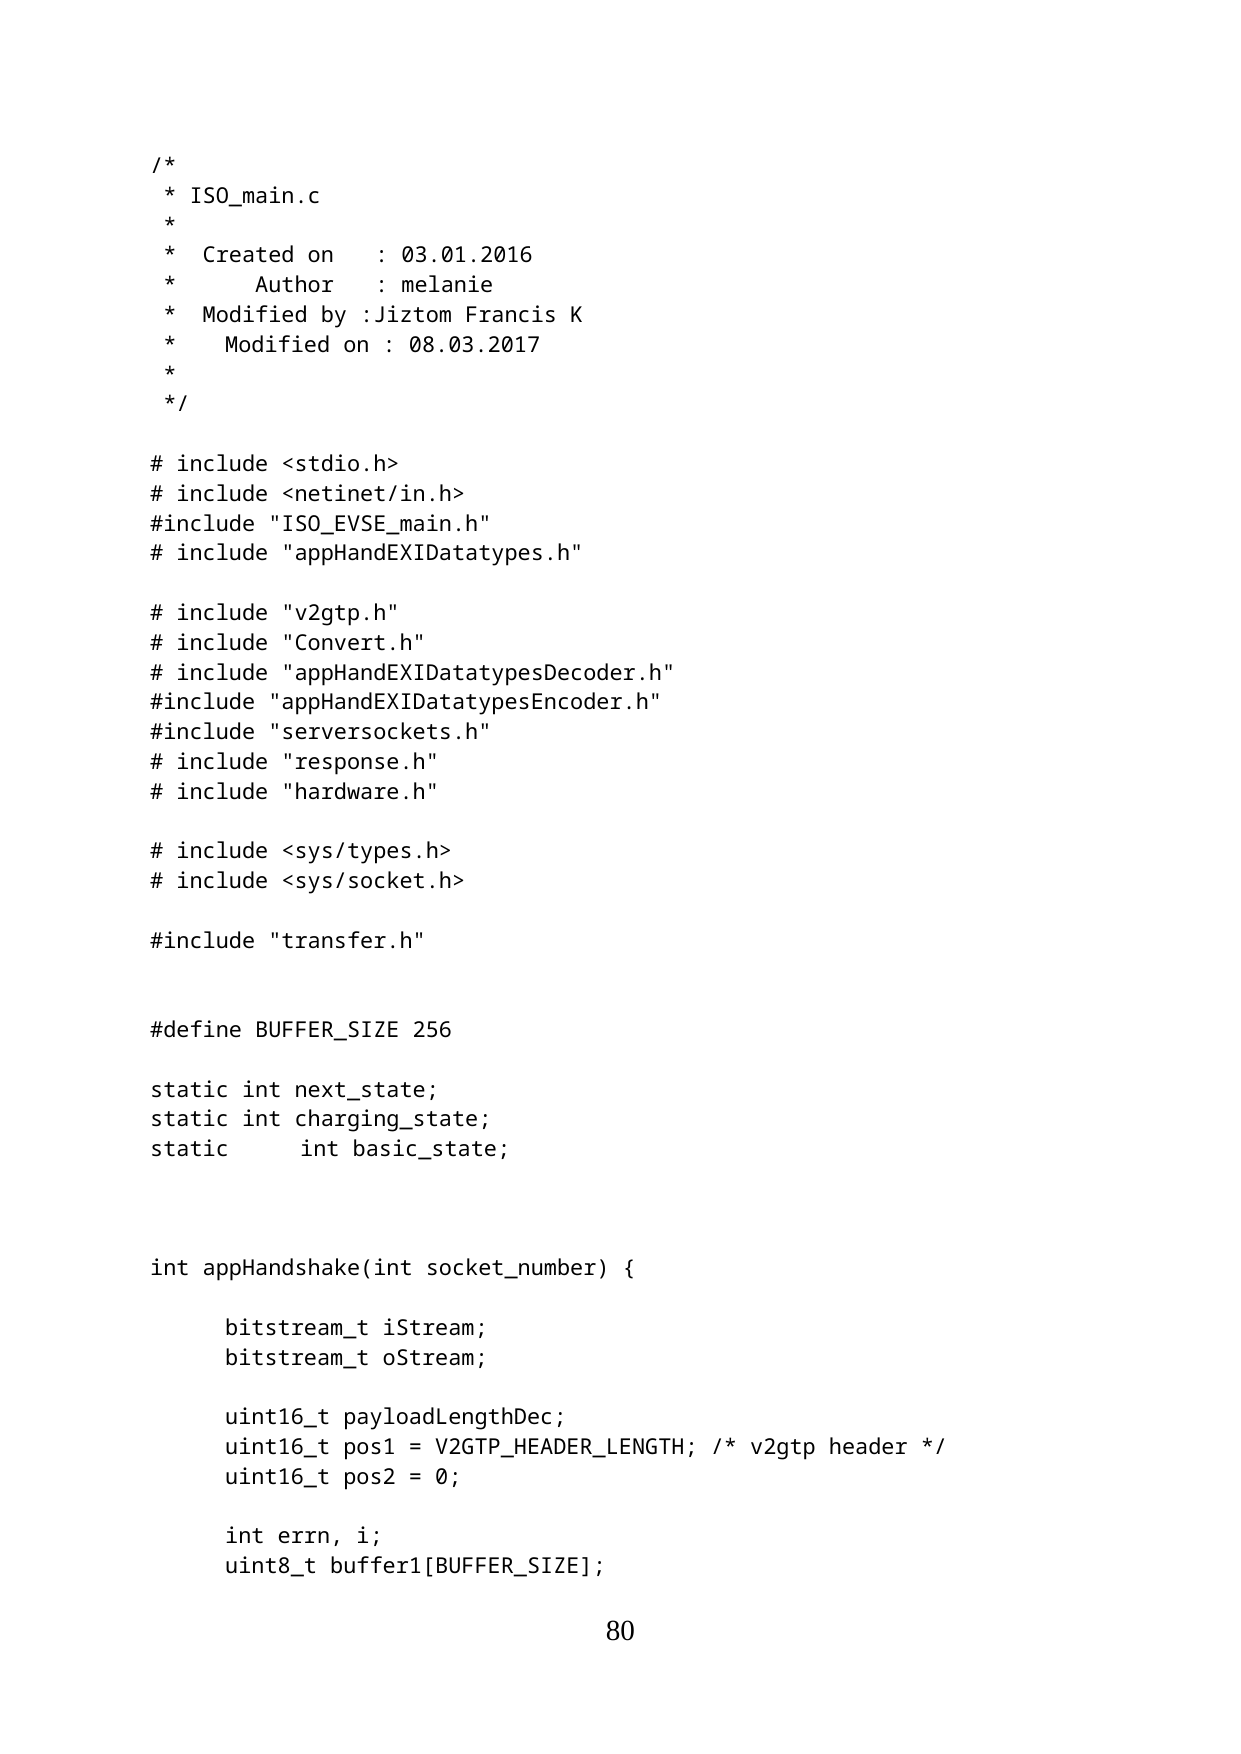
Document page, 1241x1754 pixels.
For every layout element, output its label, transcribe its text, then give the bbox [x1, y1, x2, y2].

text # include "appHandEXIDatatypes.h" [150, 537, 1090, 567]
text uint16_t pos1 = V2GTP_HEADER_LENGTH; /* v2gtp header */ [150, 1431, 1090, 1461]
text static int next_state; [150, 1073, 1090, 1103]
text uint16_t payloadLengthDec; [150, 1401, 1090, 1431]
text # include "hardware.h" [150, 776, 1090, 805]
text static int charging_state; [150, 1103, 1090, 1133]
text * ISO_main.c [150, 180, 1090, 209]
text #include "ISO_EVSE_main.h" [150, 507, 1090, 537]
text int appHandshake(int socket_number) { [150, 1252, 1090, 1282]
text # include "Convert.h" [150, 627, 1090, 656]
text # include <sys/types.h> [150, 835, 1090, 865]
text int errn, i; [150, 1520, 1090, 1550]
text static int basic_state; [150, 1133, 1090, 1163]
text * [150, 358, 1090, 388]
text * Author : melanie [150, 269, 1090, 299]
text #include "appHandEXIDatatypesEncoder.h" [150, 686, 1090, 716]
text # include <netinet/in.h> [150, 478, 1090, 507]
text #include "transfer.h" [150, 924, 1090, 954]
text # include <stdio.h> [150, 448, 1090, 478]
text * [150, 209, 1090, 239]
text */ [150, 388, 1090, 418]
text uint16_t pos2 = 0; [150, 1461, 1090, 1491]
text bitstream_t iStream; [150, 1312, 1090, 1342]
text # include "v2gtp.h" [150, 597, 1090, 627]
text # include <sys/socket.h> [150, 865, 1090, 895]
text # include "appHandEXIDatatypesDecoder.h" [150, 656, 1090, 686]
text * Modified by :Jiztom Francis K [150, 299, 1090, 329]
text bitstream_t oStream; [150, 1342, 1090, 1371]
text * Modified on : 08.03.2017 [150, 329, 1090, 358]
text #include "serversockets.h" [150, 716, 1090, 746]
text # include "response.h" [150, 746, 1090, 776]
text uint8_t buffer1[BUFFER_SIZE]; [150, 1550, 1090, 1580]
text #define BUFFER_SIZE 256 [150, 1014, 1090, 1044]
text /* [150, 150, 1090, 180]
text * Created on : 03.01.2016 [150, 239, 1090, 269]
